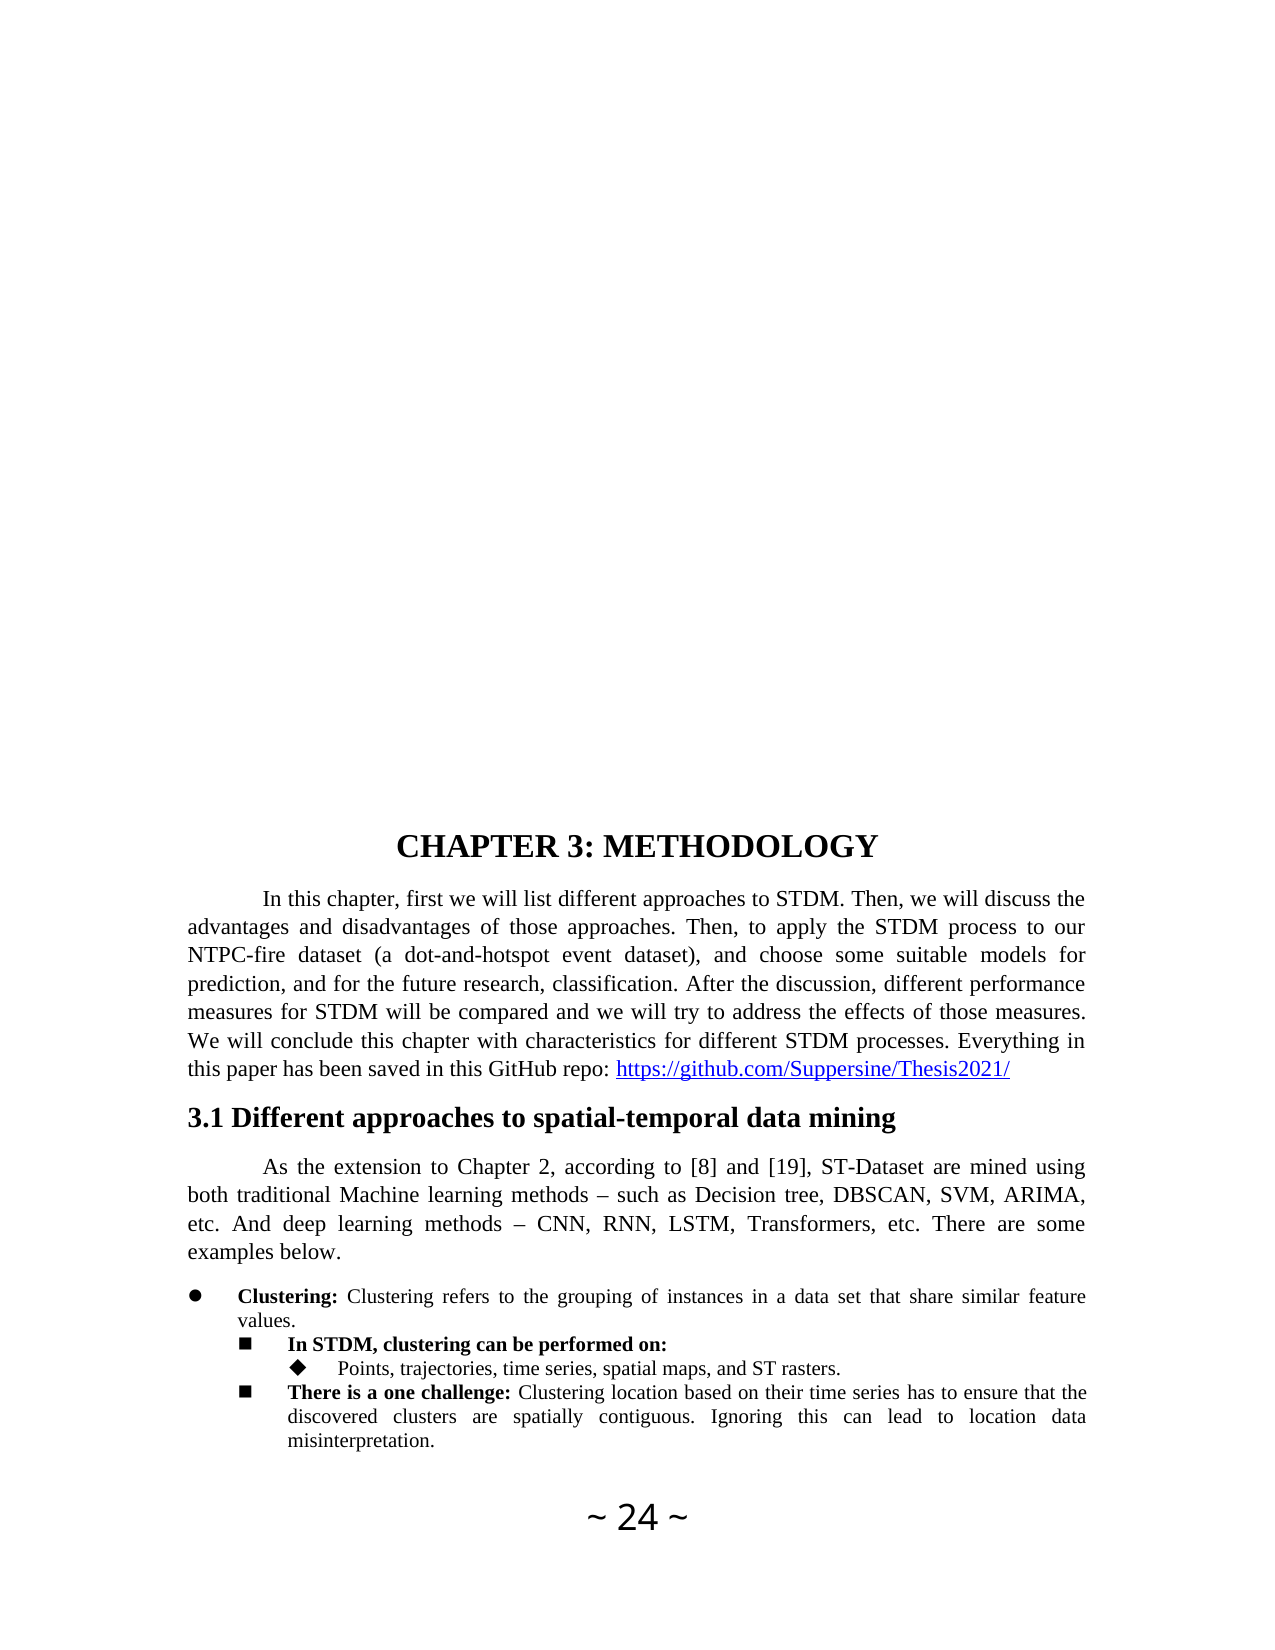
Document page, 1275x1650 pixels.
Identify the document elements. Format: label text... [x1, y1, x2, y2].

list In STDM, clustering can be performed on: [237, 1332, 1087, 1356]
text As the extension to Chapter 2, according to [8] and [19], ST-Dataset are mined using both traditional Machine learning methods – such as Decision tree, DBSCAN, SVM, ARIMA, etc. And deep learning methods – CNN, RNN, LSTM, Transformers, etc. There are some examples below. [187, 1153, 1087, 1265]
list There is a one challenge: Clustering location based on their time series has to ensure that the discovered clusters are spatially contiguous. Ignoring this can lead to location data misinterpretation. [237, 1380, 1087, 1452]
text 3.1 Different approaches to spatial-temporal data mining [187, 1100, 1087, 1134]
list Points, trajectories, time series, spatial maps, and ST rasters. [287, 1356, 1087, 1380]
list Clustering: Clustering refers to the grouping of instances in a data set that share similar feature values. [187, 1283, 1087, 1332]
text CHAPTER 3: METHODOLOGY [187, 827, 1087, 865]
text In this chapter, first we will list different approaches to STDM. Then, we will discuss the advantages and disadvantages of those approaches. Then, to apply the STDM process to our NTPC-fire dataset (a dot-and-hotspot event dataset), and choose some suitable models for prediction, and for the future research, classification. After the discussion, different performance measures for STDM will be compared and we will try to address the effects of those measures. We will conclude this chapter with characteristics for different STDM processes. Everything in this paper has been saved in this GitHub repo: https://github.com/Suppersine/Thesis2021/ [187, 884, 1087, 1082]
